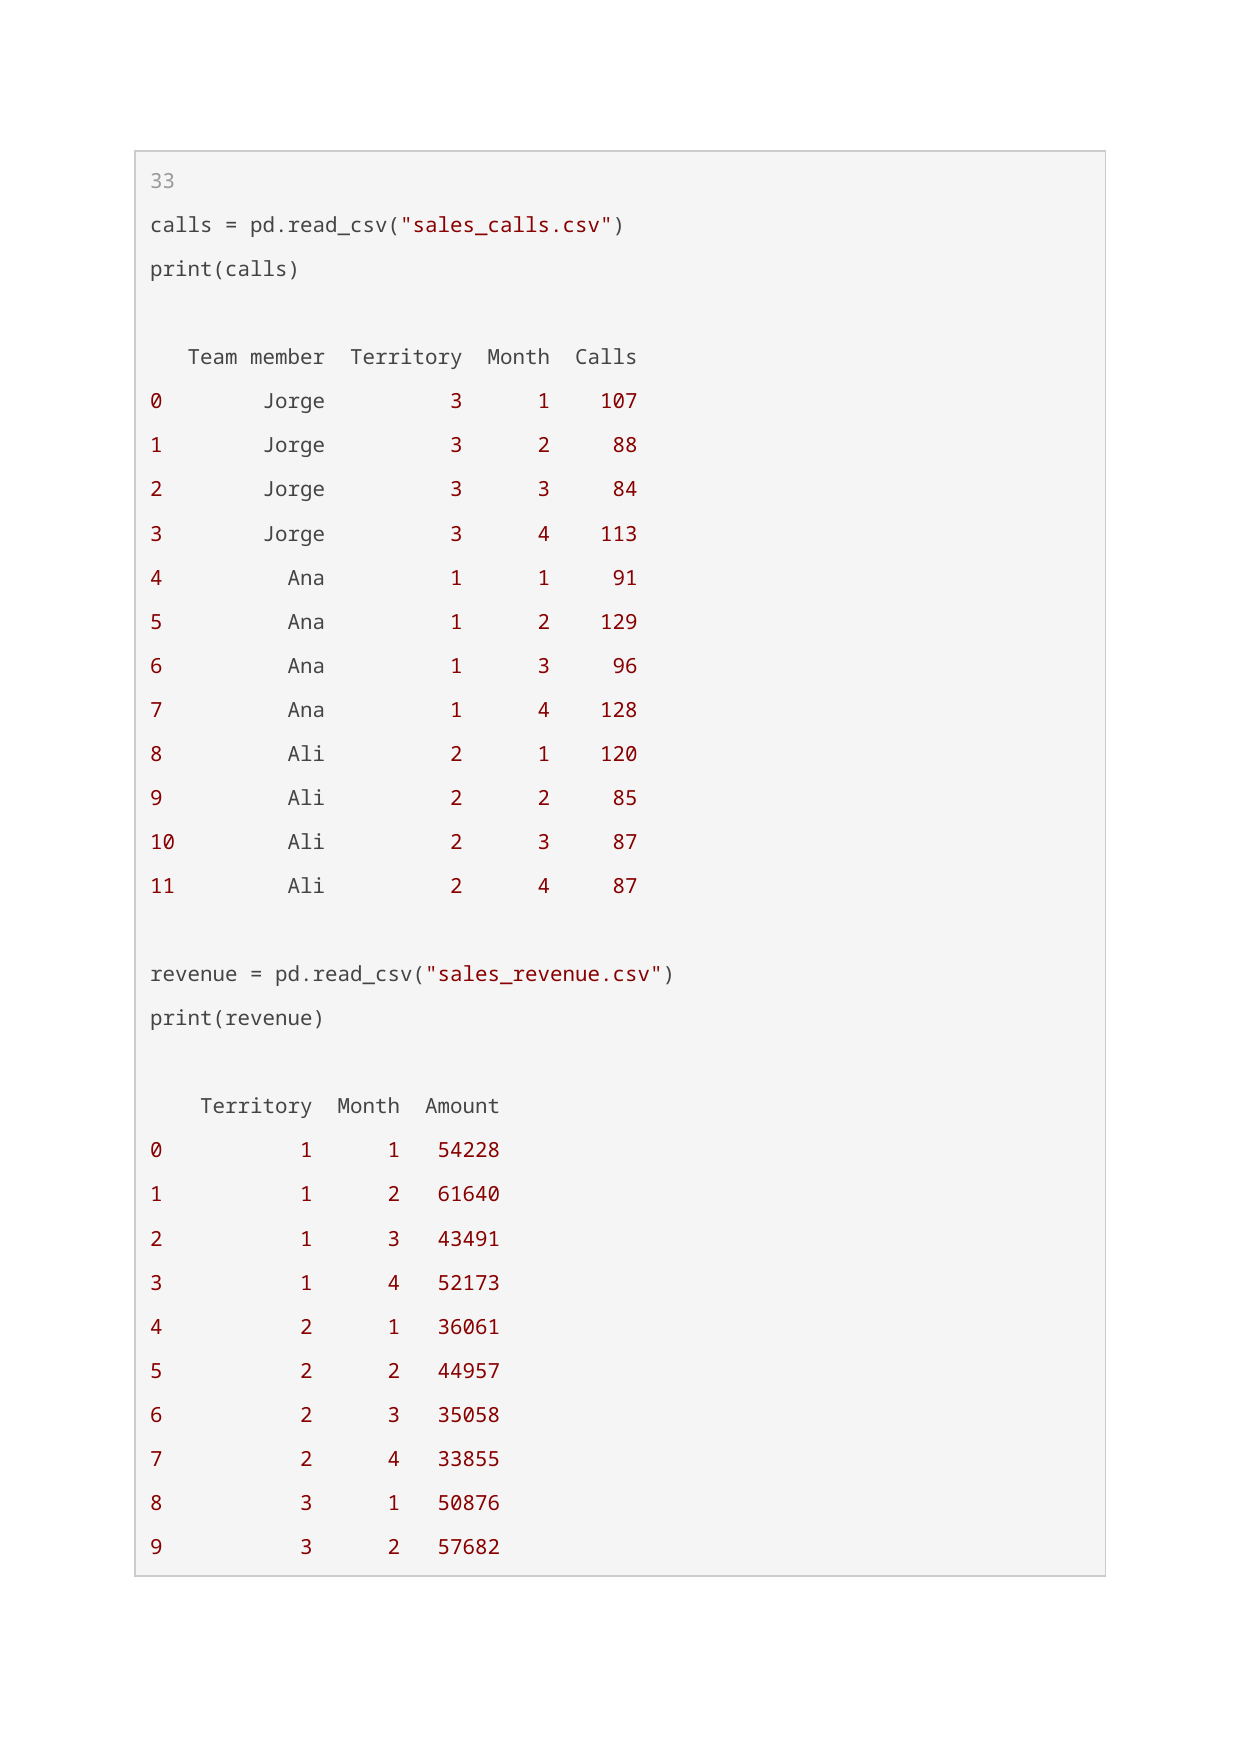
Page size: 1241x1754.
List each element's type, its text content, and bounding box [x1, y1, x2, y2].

text 7 2 4 33855 [136, 1428, 1105, 1472]
text 3 1 4 52173 [136, 1252, 1105, 1296]
text 8 3 1 50876 [136, 1472, 1105, 1516]
text 9 3 2 57682 [136, 1516, 1105, 1575]
text 6 2 3 35058 [136, 1384, 1105, 1428]
text 1 1 2 61640 [136, 1163, 1105, 1207]
text Territory Month Amount [136, 1075, 1105, 1119]
text 4 2 1 36061 [136, 1296, 1105, 1340]
text 1 Jorge 3 2 88 [136, 414, 1105, 458]
text 5 Ana 1 2 129 [136, 591, 1105, 635]
text 10 Ali 2 3 87 [136, 811, 1105, 855]
text 5 2 2 44957 [136, 1340, 1105, 1384]
text 9 Ali 2 2 85 [136, 767, 1105, 811]
text 0 1 1 54228 [136, 1119, 1105, 1163]
text 4 Ana 1 1 91 [136, 547, 1105, 591]
text print(calls) [136, 238, 1105, 282]
text 0 Jorge 3 1 107 [136, 370, 1105, 414]
text print(revenue) [136, 987, 1105, 1031]
text Team member Territory Month Calls [136, 326, 1105, 370]
text calls = pd.read_csv("sales_calls.csv") [136, 194, 1105, 238]
text 11 Ali 2 4 87 [136, 855, 1105, 899]
text revenue = pd.read_csv("sales_revenue.csv") [136, 943, 1105, 987]
text 2 1 3 43491 [136, 1207, 1105, 1252]
text 8 Ali 2 1 120 [136, 723, 1105, 767]
text 7 Ana 1 4 128 [136, 679, 1105, 723]
text 33 [136, 152, 1105, 194]
text 2 Jorge 3 3 84 [136, 458, 1105, 502]
text 3 Jorge 3 4 113 [136, 502, 1105, 547]
text 6 Ana 1 3 96 [136, 635, 1105, 679]
